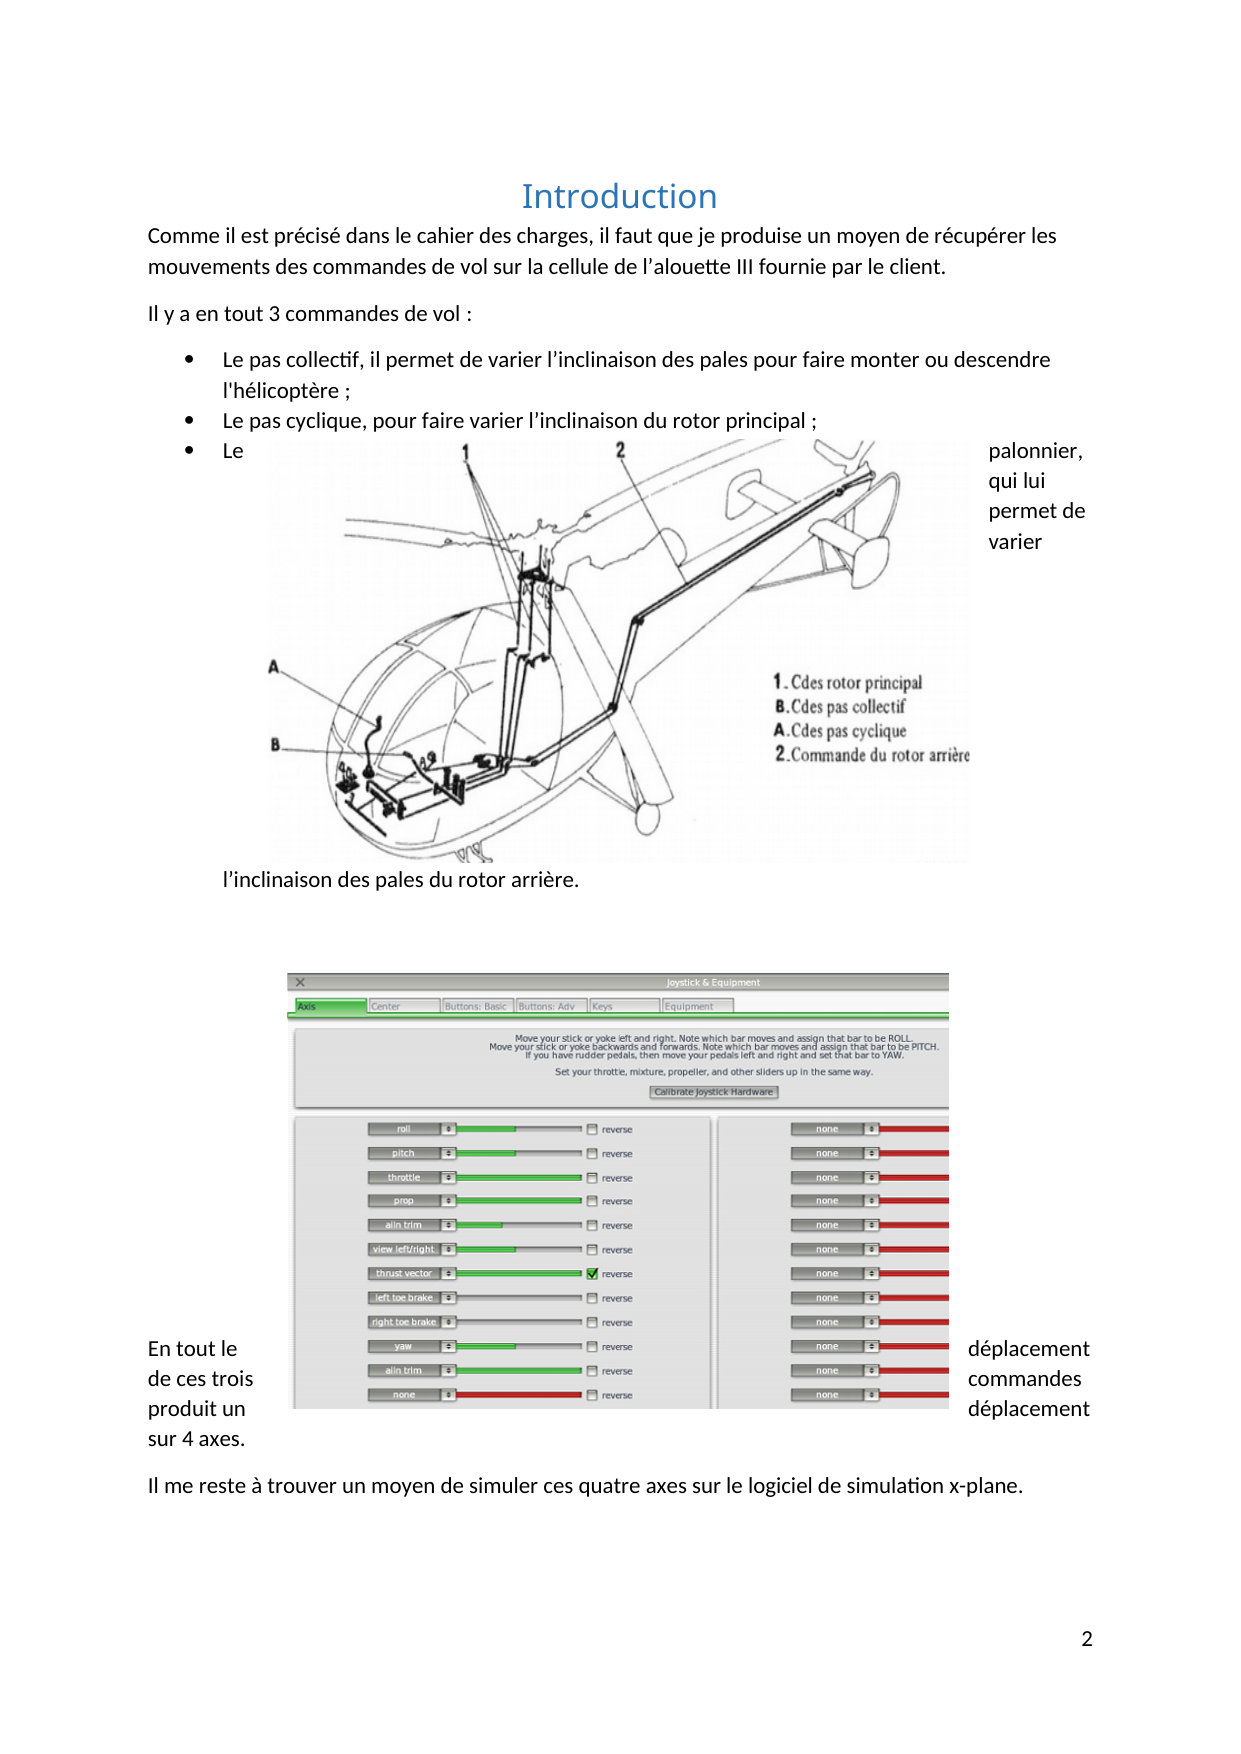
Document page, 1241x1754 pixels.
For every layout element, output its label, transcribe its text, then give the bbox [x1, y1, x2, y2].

text Il me reste à trouver un moyen de simuler ces quatre axes sur le logiciel de simulation x-plane. [148, 1471, 1093, 1499]
text Il y a en tout 3 commandes de vol : [148, 299, 1093, 327]
text Comme il est précisé dans le cahier des charges, il faut que je produise un moyen de récupérer les mouvements des commandes de vol sur la cellule de l’alouette III fournie par le client. [148, 222, 1093, 280]
list Le pas cyclique, pour faire varier l’inclinaison du rotor principal ; [185, 406, 1093, 434]
list Le pas collectif, il permet de varier l’inclinaison des pales pour faire monter ou descendre l'hélicoptère ; [185, 346, 1093, 404]
text En tout le déplacement de ces trois commandes produit un déplacement sur 4 axes. [148, 1334, 1093, 1453]
picture [286, 973, 949, 1408]
list Le palonnier, qui lui permet de varier l’inclinaison des pales du rotor arrière. [185, 436, 1093, 893]
subtitle Introduction [148, 173, 1093, 218]
